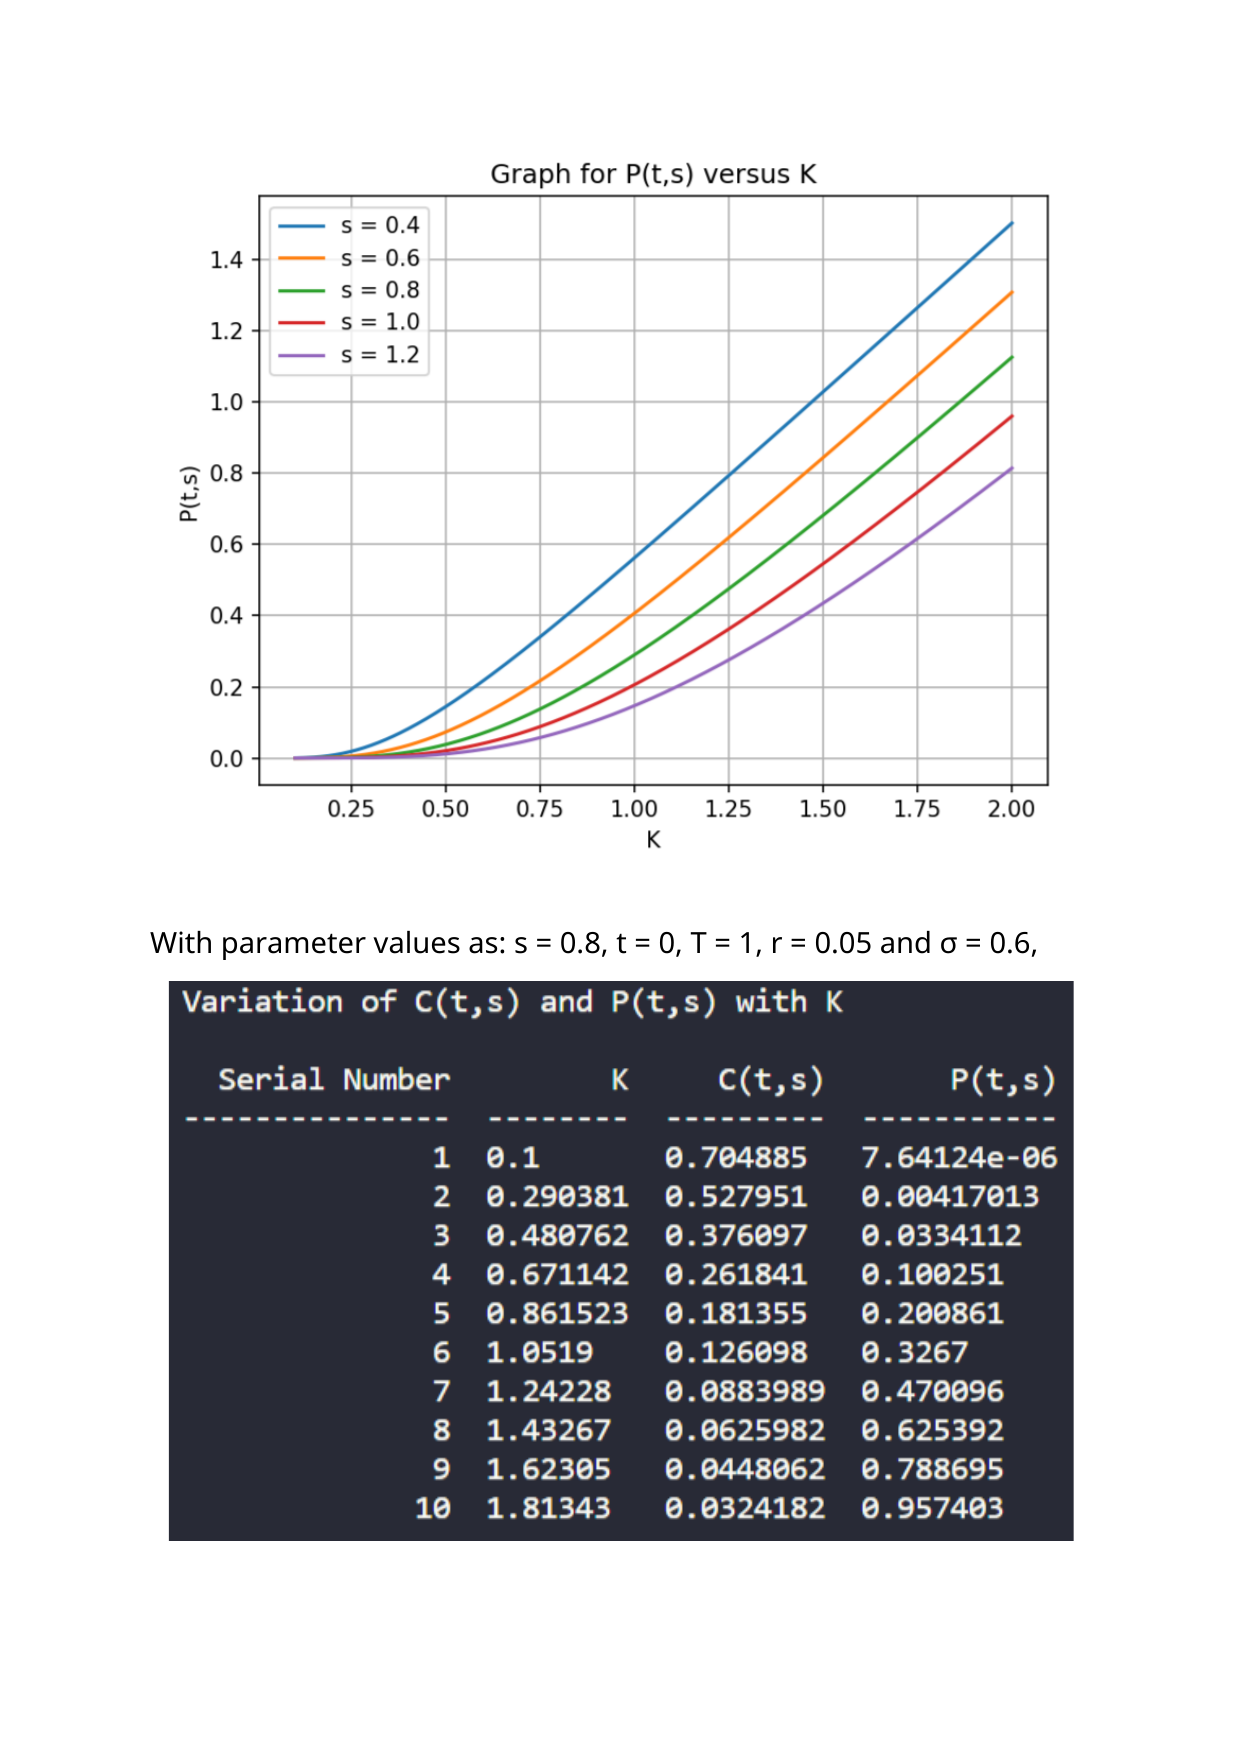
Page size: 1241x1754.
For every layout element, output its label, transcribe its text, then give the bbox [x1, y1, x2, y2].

text With parameter values as: s = 0.8, t = 0, T = 1, r = 0.05 and σ = 0.6, [150, 922, 1090, 962]
